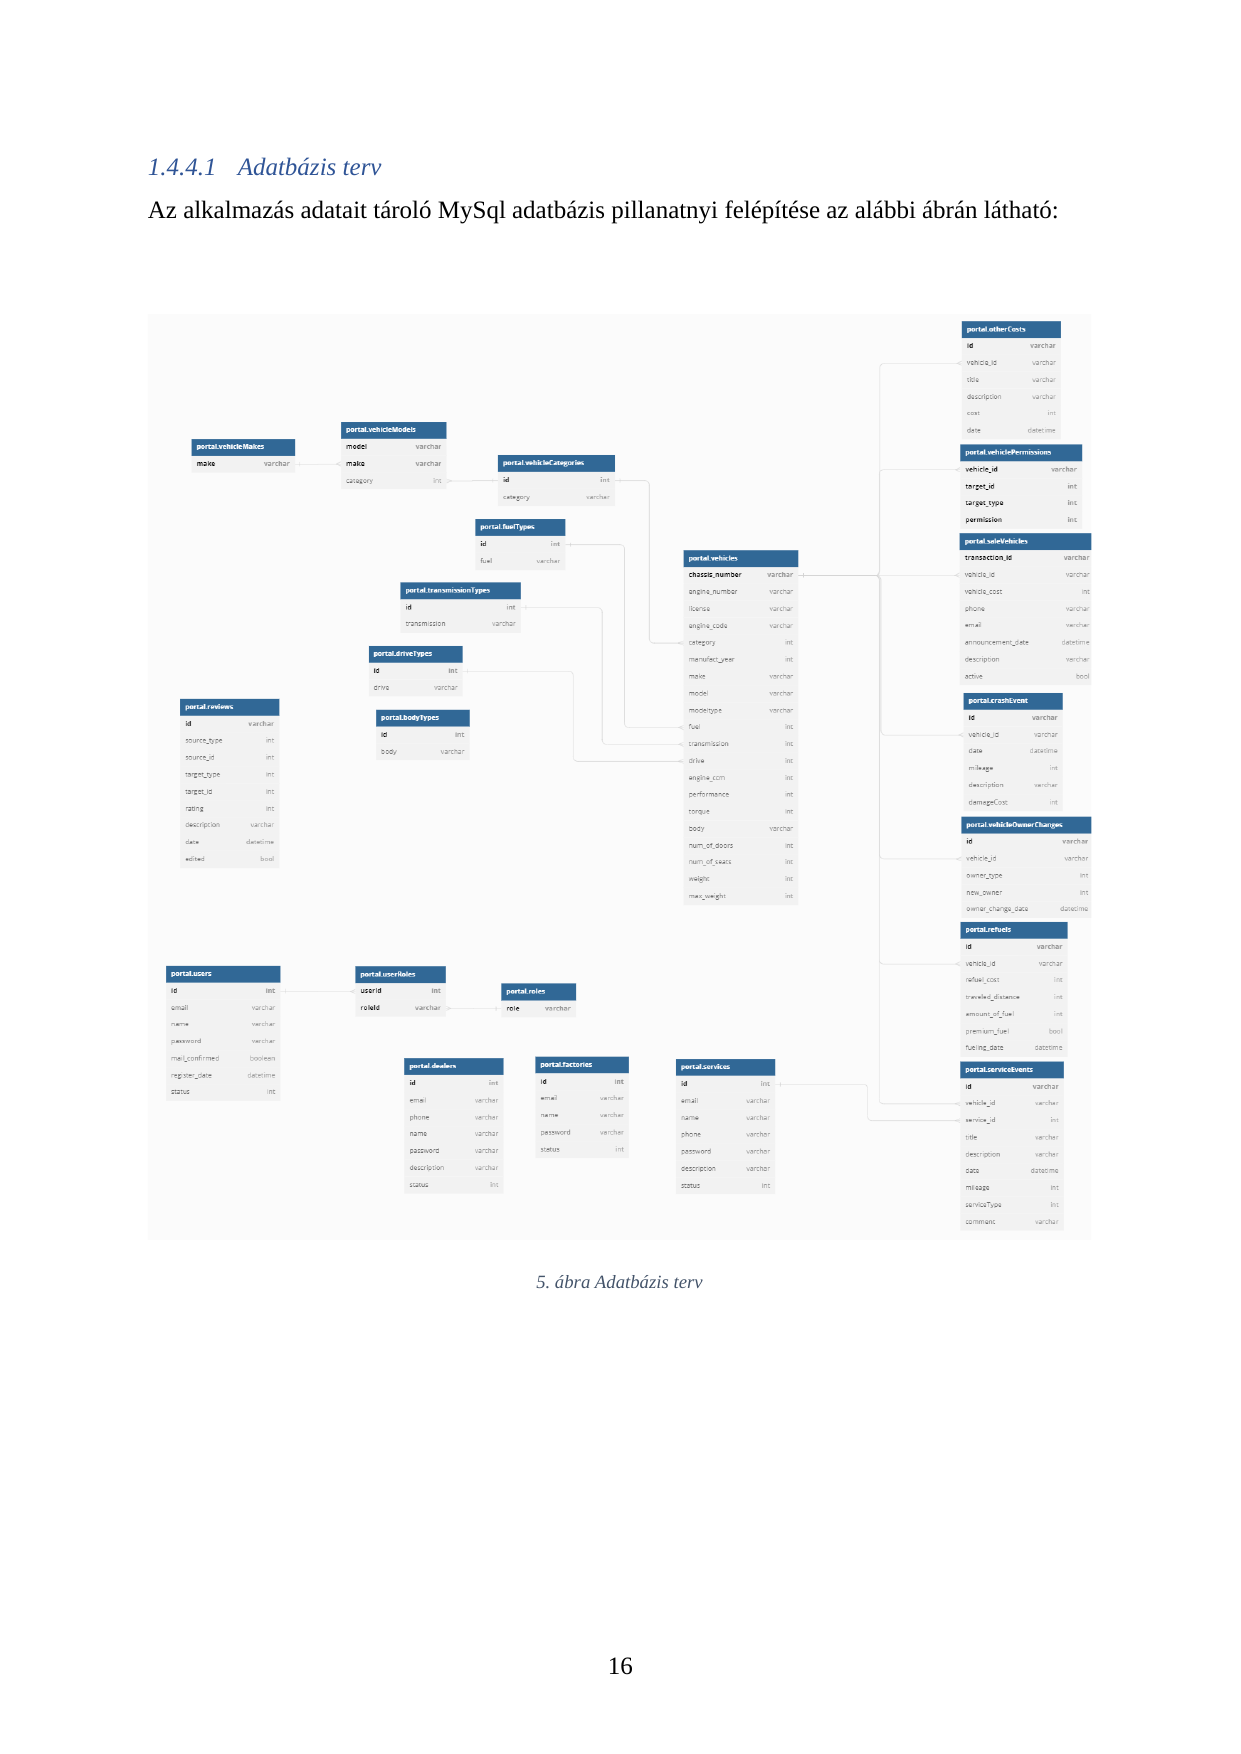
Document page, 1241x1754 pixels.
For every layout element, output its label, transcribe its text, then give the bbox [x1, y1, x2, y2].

text . ábra Adatbázis terv [148, 1271, 1093, 1292]
subtitle Adatbázis terv [148, 152, 1093, 181]
picture [147, 314, 1092, 1240]
text Az alkalmazás adatait tároló MySql adatbázis pillanatnyi felépítése az alábbi ábrán látható: [148, 195, 1093, 224]
